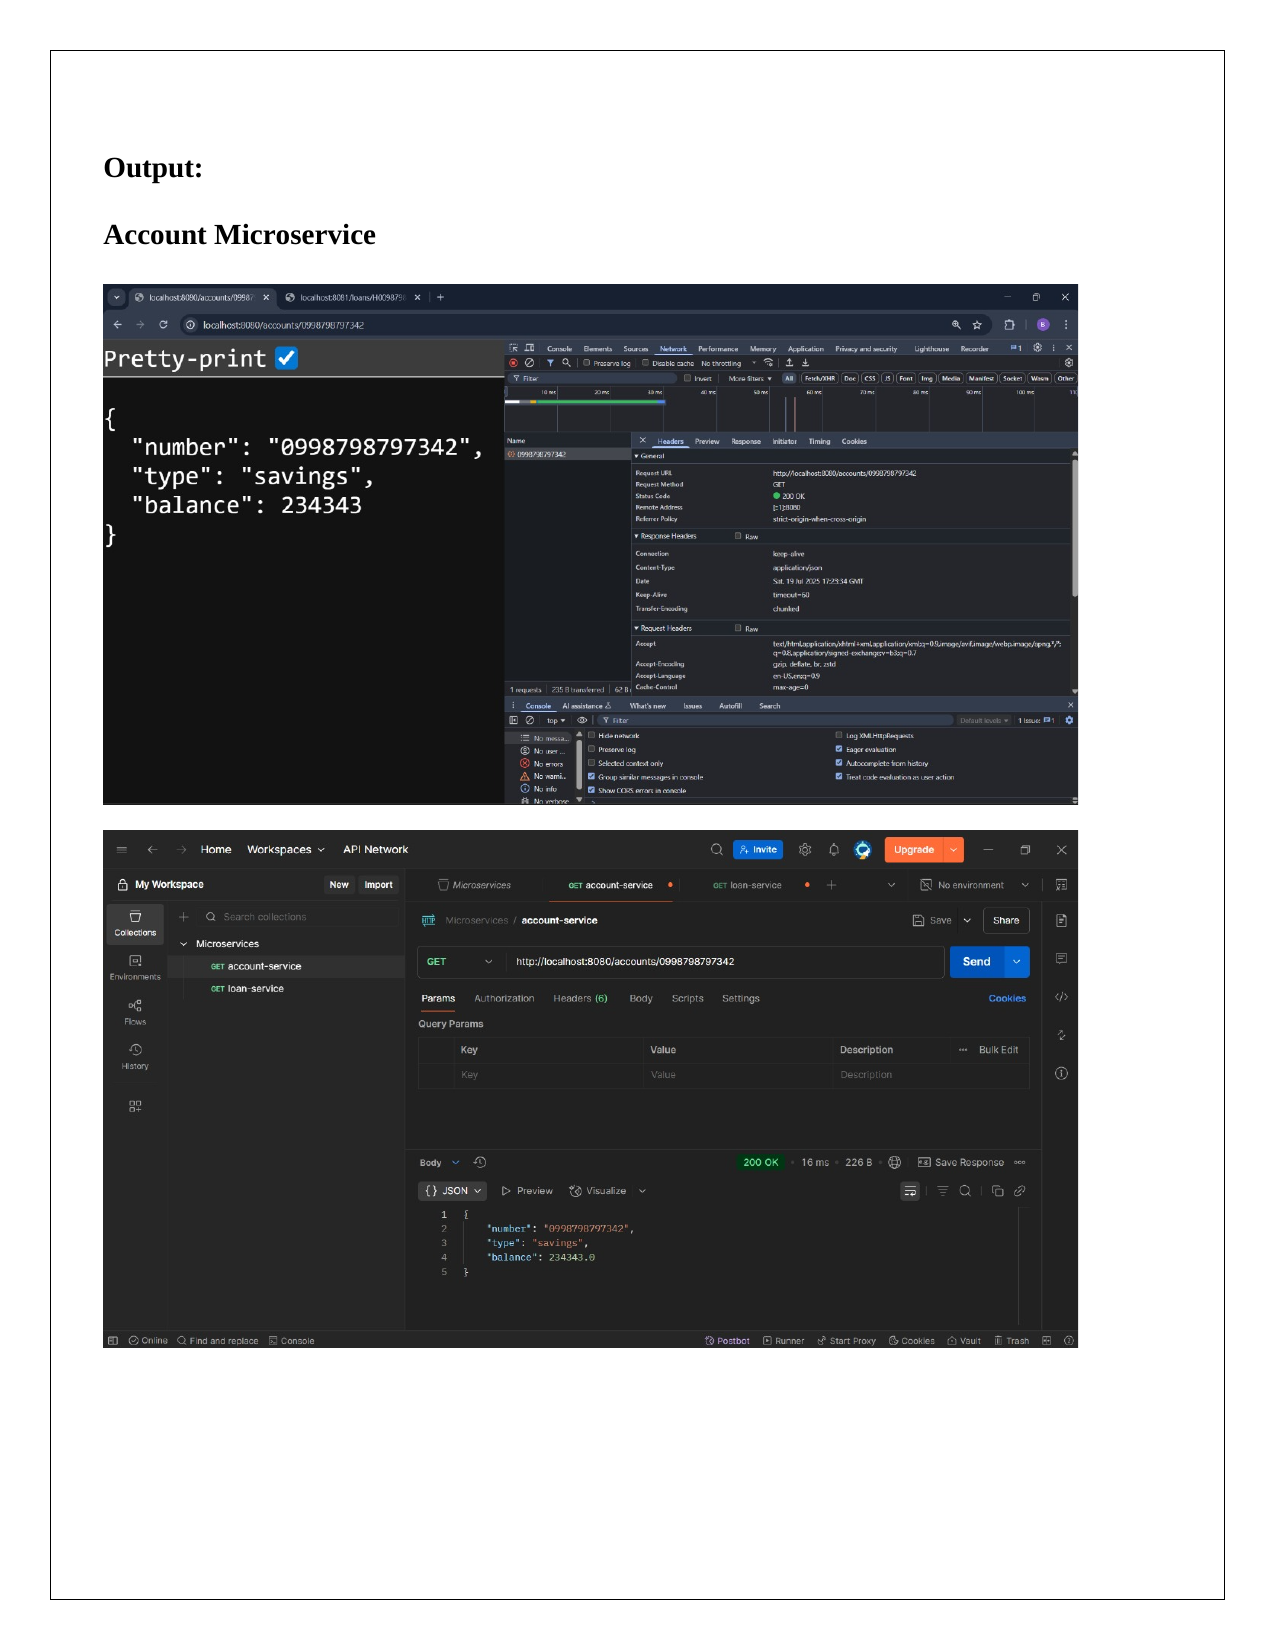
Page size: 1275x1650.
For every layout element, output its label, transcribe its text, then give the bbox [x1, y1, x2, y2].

picture [103, 284, 1079, 805]
picture [103, 830, 1079, 1348]
text Output: [103, 150, 1209, 183]
text Account Microservice [103, 217, 1209, 251]
